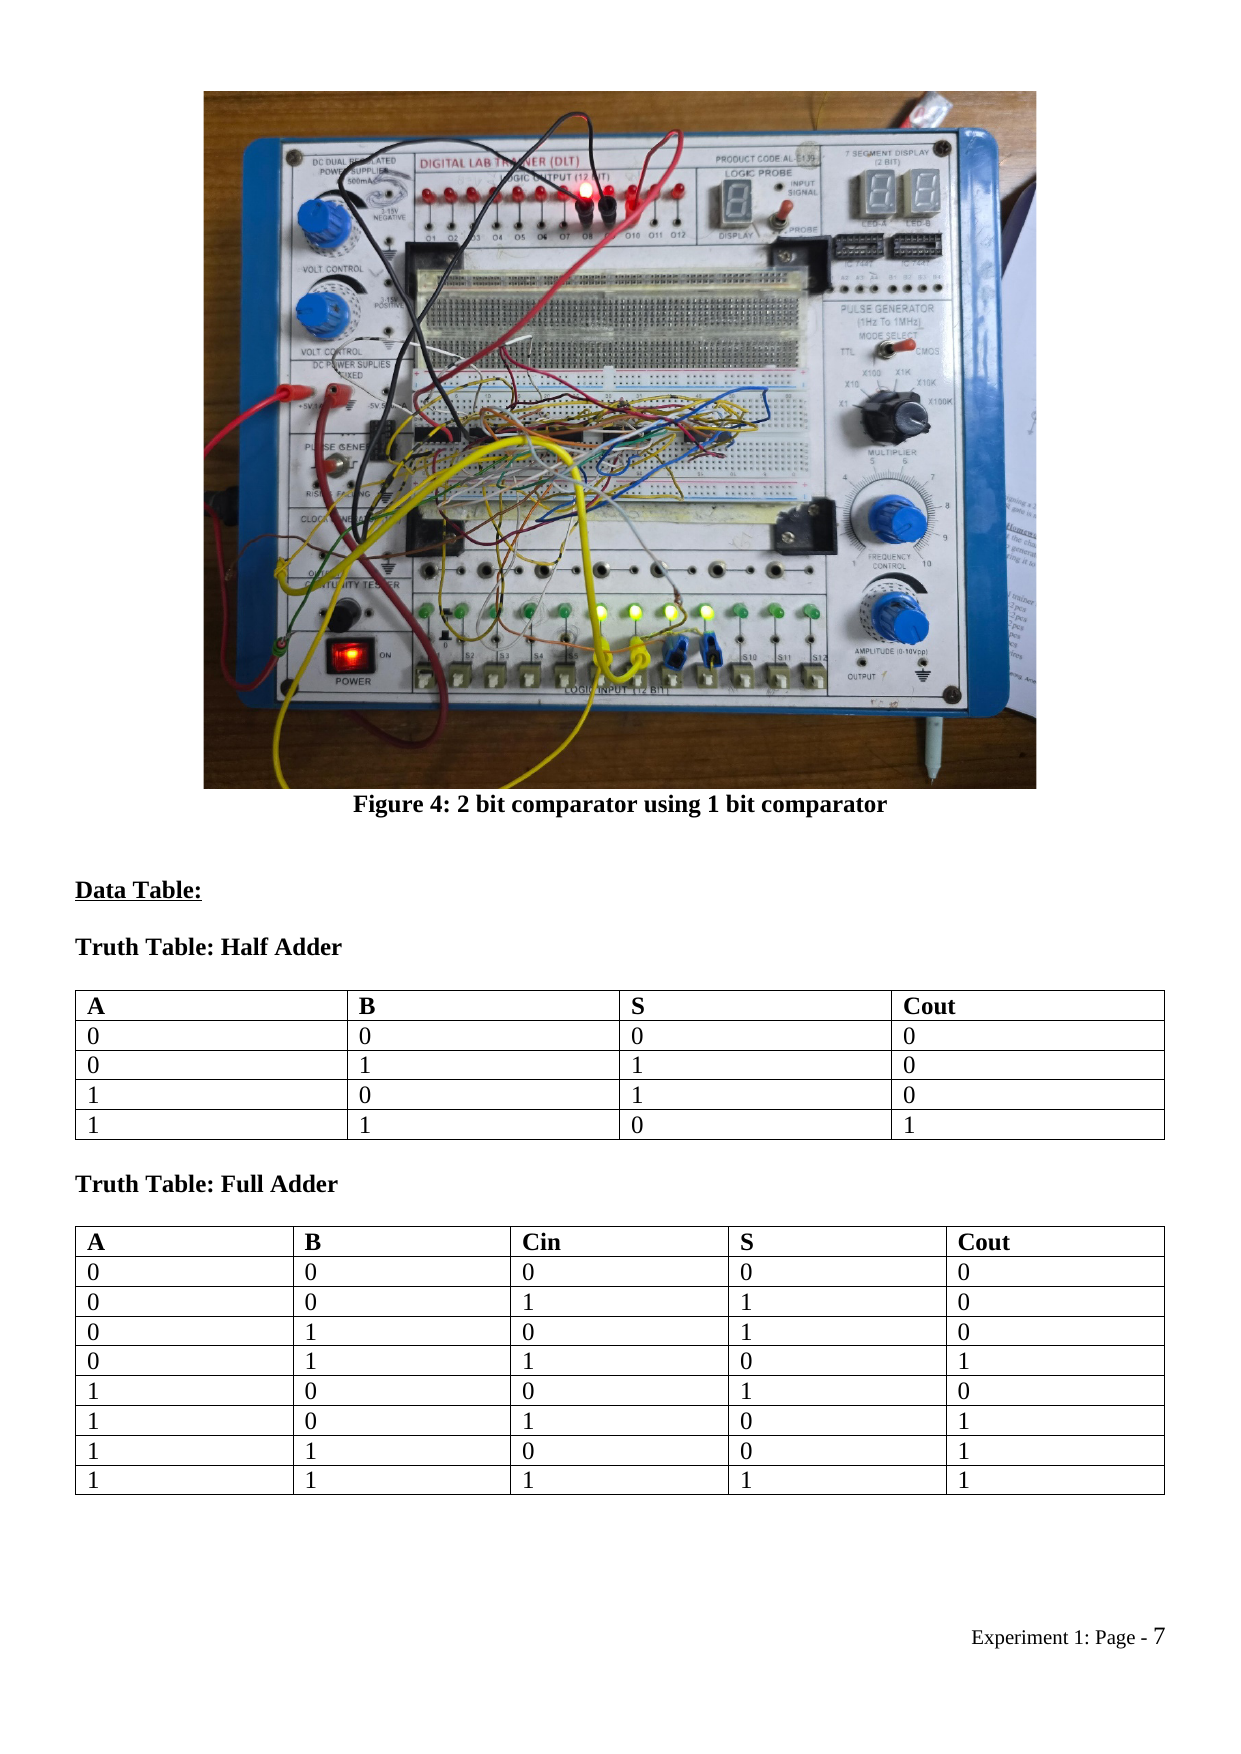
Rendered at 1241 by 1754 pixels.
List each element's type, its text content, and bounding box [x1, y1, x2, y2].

table_cell 1 [729, 1466, 946, 1494]
table_header Cout [947, 1227, 1164, 1256]
table_cell 0 [76, 1287, 293, 1316]
table_cell 0 [947, 1287, 1164, 1316]
table_cell 0 [76, 1021, 347, 1049]
table_cell 0 [729, 1257, 946, 1286]
table_cell 1 [348, 1051, 619, 1079]
table_cell 1 [294, 1346, 510, 1375]
table_header B [294, 1227, 510, 1256]
table_header A [76, 991, 347, 1020]
table_header B [348, 991, 619, 1020]
table_cell 0 [947, 1257, 1164, 1286]
table_cell 1 [76, 1436, 293, 1464]
table_cell 0 [729, 1346, 946, 1375]
table_cell 1 [348, 1110, 619, 1139]
table_cell 0 [947, 1317, 1164, 1345]
table_cell 1 [76, 1080, 347, 1109]
table_cell 1 [620, 1051, 891, 1079]
table_cell 1 [729, 1376, 946, 1405]
text Truth Table: Half Adder [75, 932, 1165, 961]
table_cell 1 [76, 1466, 293, 1494]
table_cell 1 [511, 1287, 728, 1316]
table_cell 0 [511, 1257, 728, 1286]
table_cell 0 [294, 1257, 510, 1286]
table_cell 0 [76, 1346, 293, 1375]
table_cell 1 [511, 1346, 728, 1375]
table_cell 0 [76, 1317, 293, 1345]
table_cell 1 [294, 1436, 510, 1464]
table_cell 0 [348, 1080, 619, 1109]
picture [203, 91, 1037, 789]
table_cell 0 [729, 1436, 946, 1464]
table_cell 0 [947, 1376, 1164, 1405]
table_header A [76, 1227, 293, 1256]
table_cell 0 [892, 1021, 1164, 1049]
table_cell 1 [729, 1317, 946, 1345]
table_cell 0 [511, 1317, 728, 1345]
table_cell 1 [729, 1287, 946, 1316]
table_cell 0 [294, 1287, 510, 1316]
table_cell 0 [511, 1436, 728, 1464]
table_cell 1 [76, 1406, 293, 1435]
table_cell 0 [892, 1051, 1164, 1079]
table_header S [729, 1227, 946, 1256]
table_cell 1 [76, 1110, 347, 1139]
table_cell 0 [620, 1110, 891, 1139]
table_cell 1 [947, 1346, 1164, 1375]
table_cell 1 [620, 1080, 891, 1109]
table_cell 1 [892, 1110, 1164, 1139]
table_cell 0 [294, 1376, 510, 1405]
table_header S [620, 991, 891, 1020]
table_cell 1 [294, 1466, 510, 1494]
table_cell 1 [947, 1436, 1164, 1464]
table_cell 1 [511, 1406, 728, 1435]
table_cell 1 [947, 1466, 1164, 1494]
table_cell 0 [76, 1257, 293, 1286]
table_cell 0 [620, 1021, 891, 1049]
text Truth Table: Full Adder [75, 1169, 1165, 1197]
table_cell 1 [947, 1406, 1164, 1435]
table_cell 0 [76, 1051, 347, 1079]
table_cell 1 [76, 1376, 293, 1405]
text Figure 4: 2 bit comparator using 1 bit comparator [75, 789, 1165, 817]
table_cell 1 [294, 1317, 510, 1345]
table_cell 0 [729, 1406, 946, 1435]
text Data Table: [75, 875, 1165, 904]
table_header Cout [892, 991, 1164, 1020]
table_cell 0 [348, 1021, 619, 1049]
table_cell 0 [892, 1080, 1164, 1109]
table_cell 0 [511, 1376, 728, 1405]
table_cell 1 [511, 1466, 728, 1494]
table_header Cin [511, 1227, 728, 1256]
table_cell 0 [294, 1406, 510, 1435]
